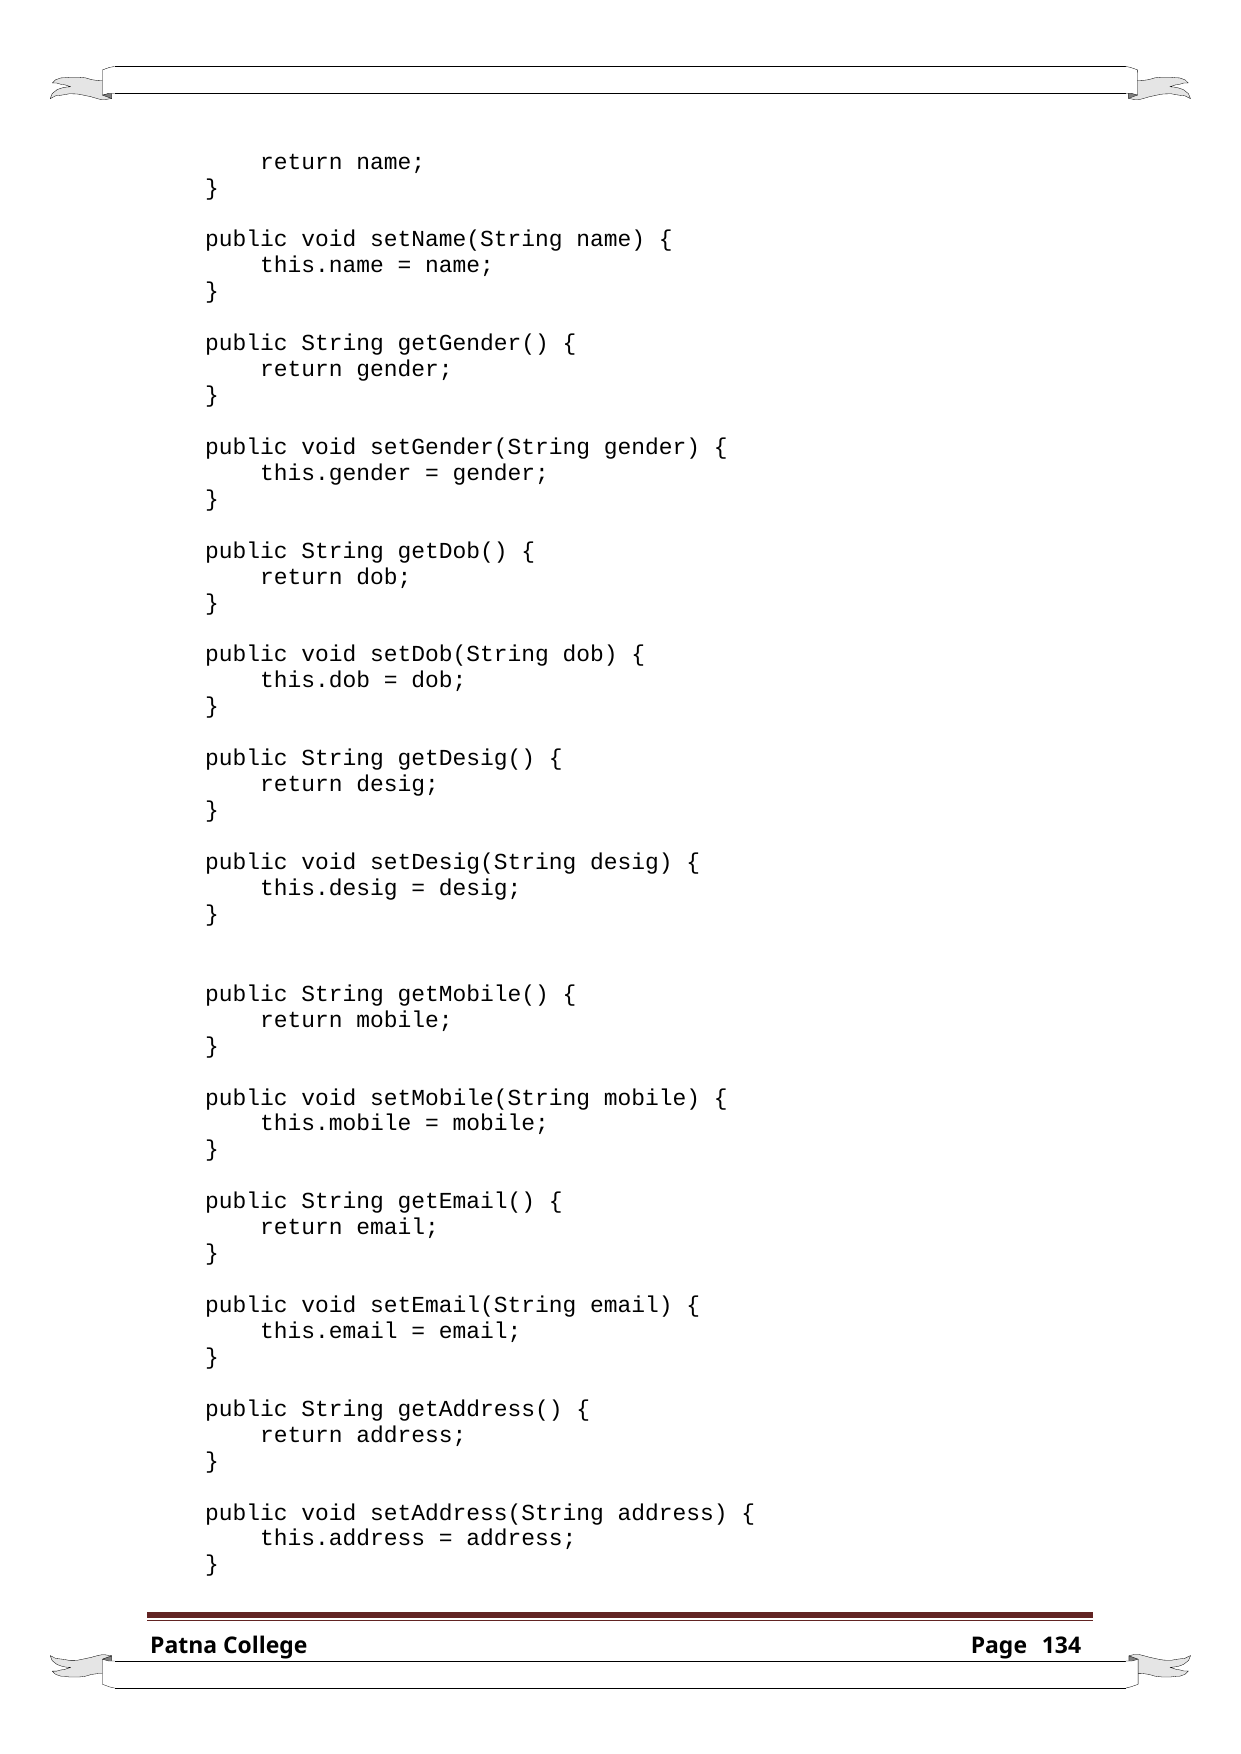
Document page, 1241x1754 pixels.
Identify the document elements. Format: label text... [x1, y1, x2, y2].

text public String getEmail() { [150, 1189, 1090, 1216]
text } [150, 1034, 1090, 1060]
text return address; [150, 1423, 1090, 1449]
text public void setAddress(String address) { [150, 1501, 1090, 1527]
text } [150, 487, 1090, 513]
text public String getAddress() { [150, 1397, 1090, 1423]
text return gender; [150, 357, 1090, 383]
text } [150, 1241, 1090, 1267]
text public String getDesig() { [150, 747, 1090, 772]
text } [150, 591, 1090, 617]
text this.email = email; [150, 1319, 1090, 1345]
text this.desig = desig; [150, 876, 1090, 902]
text } [150, 695, 1090, 721]
text } [150, 1449, 1090, 1475]
text public void setDesig(String desig) { [150, 850, 1090, 876]
text public void setMobile(String mobile) { [150, 1086, 1090, 1112]
text this.name = name; [150, 254, 1090, 280]
text public void setDob(String dob) { [150, 643, 1090, 669]
text public void setGender(String gender) { [150, 435, 1090, 461]
text return name; [150, 150, 1090, 176]
text this.address = address; [150, 1527, 1090, 1553]
text this.mobile = mobile; [150, 1112, 1090, 1138]
text } [150, 280, 1090, 306]
text return mobile; [150, 1008, 1090, 1034]
text } [150, 176, 1090, 202]
text } [150, 383, 1090, 409]
text } [150, 798, 1090, 824]
text } [150, 902, 1090, 928]
text public void setEmail(String email) { [150, 1293, 1090, 1319]
text return dob; [150, 565, 1090, 591]
text } [150, 1138, 1090, 1164]
text public void setName(String name) { [150, 228, 1090, 254]
text public String getDob() { [150, 539, 1090, 565]
text this.gender = gender; [150, 461, 1090, 487]
text this.dob = dob; [150, 669, 1090, 695]
text public String getGender() { [150, 332, 1090, 357]
text } [150, 1553, 1090, 1579]
text return email; [150, 1216, 1090, 1241]
text } [150, 1345, 1090, 1371]
text public String getMobile() { [150, 982, 1090, 1008]
text return desig; [150, 772, 1090, 798]
